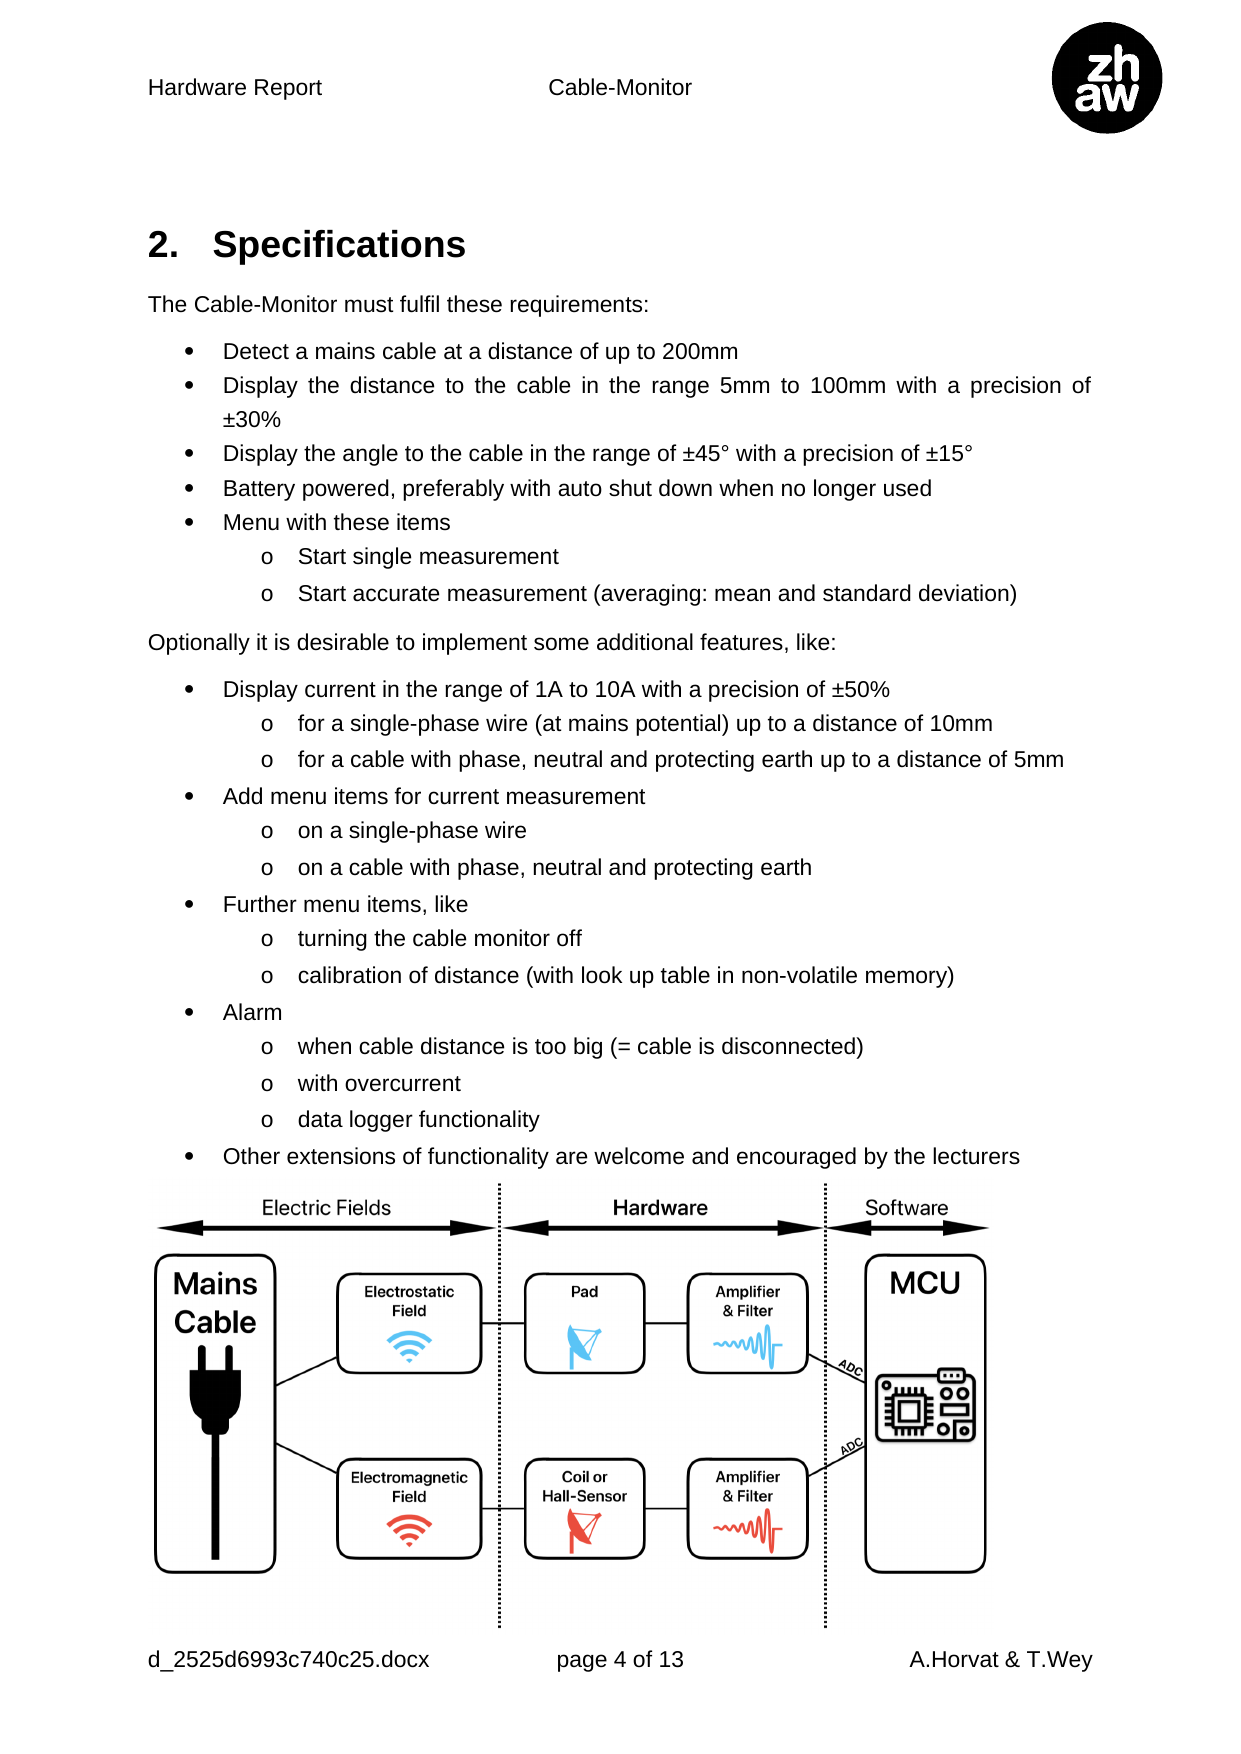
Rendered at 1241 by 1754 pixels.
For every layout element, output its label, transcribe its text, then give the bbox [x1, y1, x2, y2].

list Add menu items for current measurement [185, 783, 1093, 809]
list Display current in the range of 1A to 10A with a precision of ±50% [185, 676, 1093, 702]
list Battery powered, preferably with auto shut down when no longer used [185, 474, 1093, 501]
list Display the distance to the cable in the range 5mm to 100mm with a precision of ±30% [185, 372, 1093, 432]
list Detect a mains cable at a distance of up to 200mm [185, 338, 1093, 364]
list when cable distance is too big (= cable is disconnected) [260, 1033, 1093, 1061]
list Display the angle to the cable in the range of ±45° with a precision of ±15° [185, 440, 1093, 467]
list on a cable with phase, neutral and protecting earth [260, 854, 1093, 882]
list for a cable with phase, neutral and protecting earth up to a distance of 5mm [260, 746, 1093, 775]
subtitle Specifications [148, 223, 1093, 266]
text The Cable-Monitor must fulfil these requirements: [148, 291, 1093, 317]
list Menu with these items [185, 509, 1093, 535]
picture [147, 1177, 994, 1635]
list data logger functionality [260, 1106, 1093, 1135]
list with overcurrent [260, 1069, 1093, 1098]
list Start single measurement [260, 543, 1093, 571]
list Other extensions of functionality are welcome and encouraged by the lecturers [185, 1143, 1093, 1169]
list Alarm [185, 999, 1093, 1025]
list Further menu items, like [185, 891, 1093, 917]
list turning the cable monitor off [260, 925, 1093, 953]
text Optionally it is desirable to implement some additional features, like: [148, 629, 1093, 655]
list calibration of distance (with look up table in non-volatile memory) [260, 962, 1093, 990]
list on a single-phase wire [260, 817, 1093, 846]
list for a single-phase wire (at mains potential) up to a distance of 10mm [260, 710, 1093, 738]
list Start accurate measurement (averaging: mean and standard deviation) [260, 579, 1093, 608]
